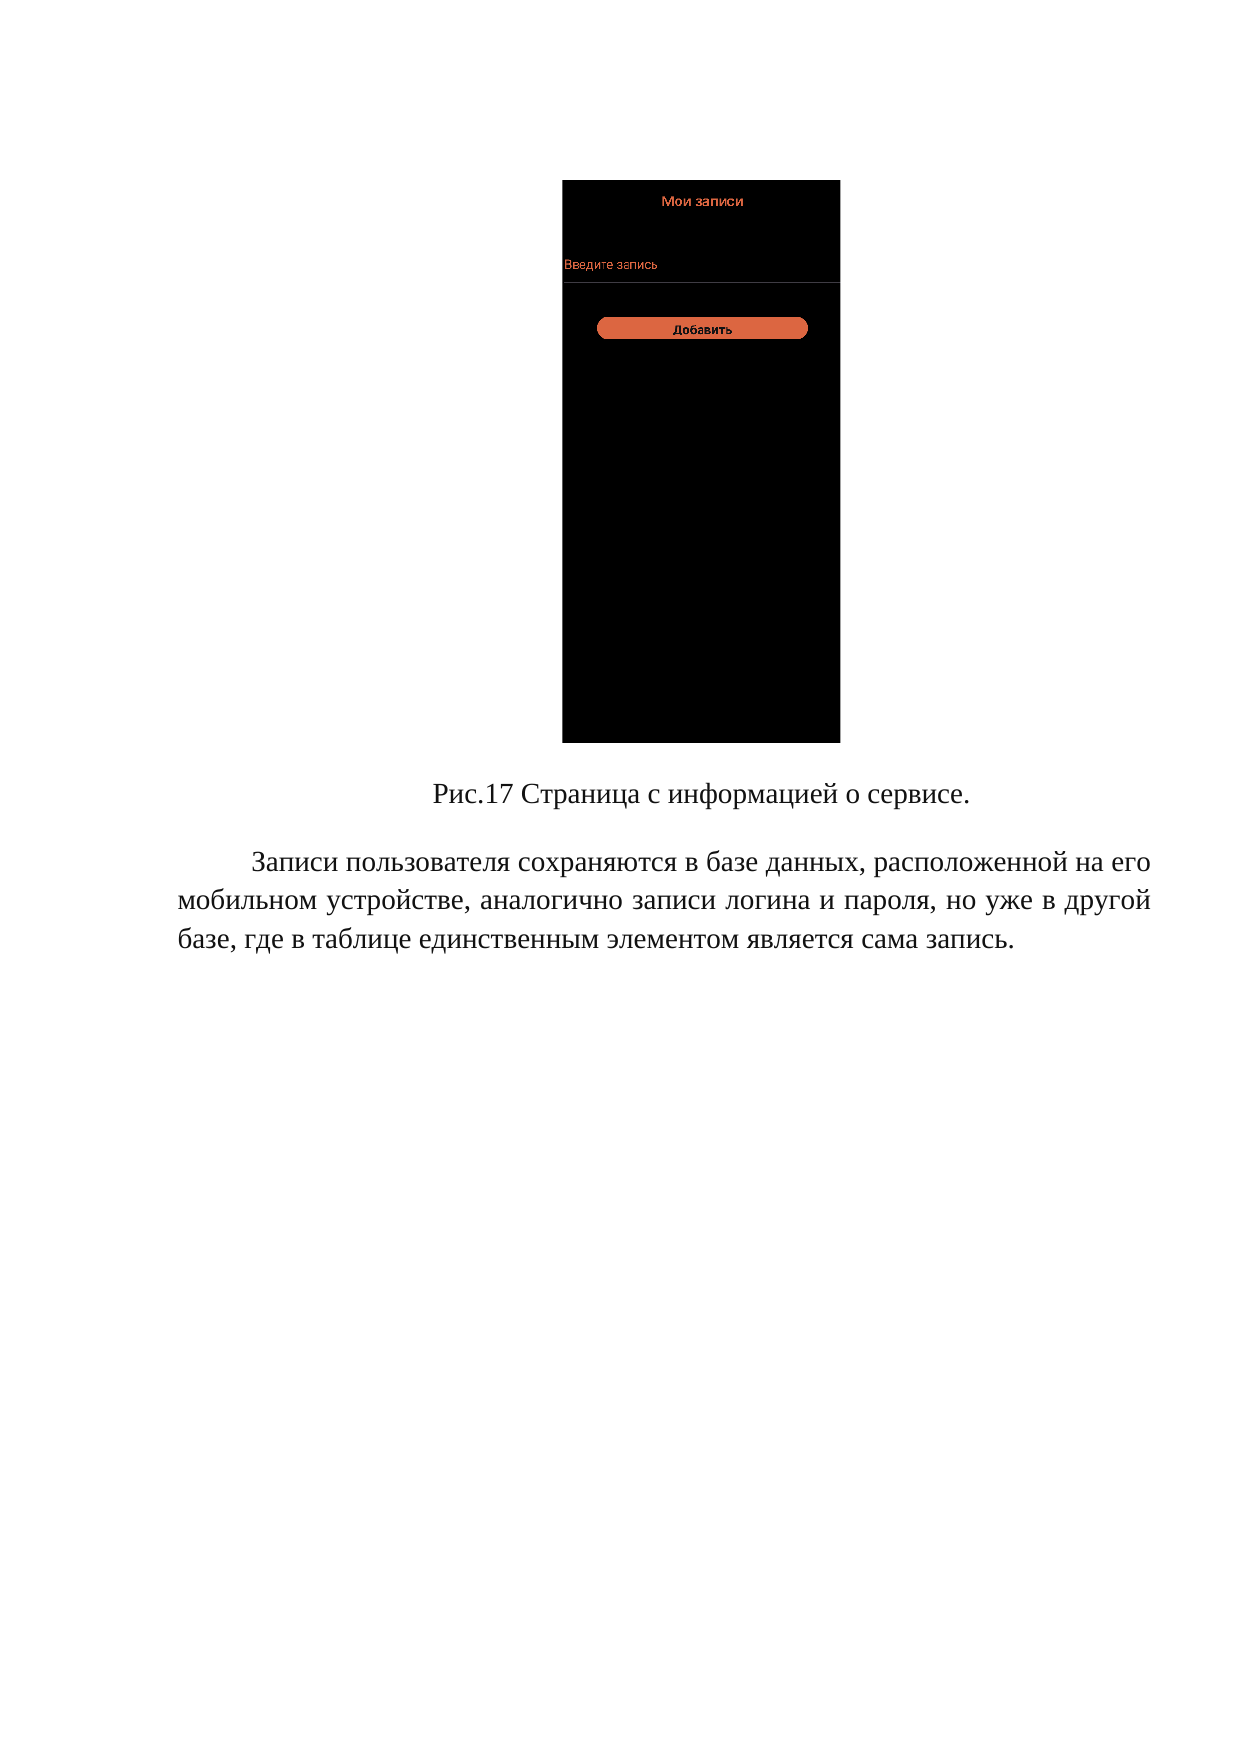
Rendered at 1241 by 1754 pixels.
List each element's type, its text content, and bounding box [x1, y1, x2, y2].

text Записи пользователя сохраняются в базе данных, расположенной на его мобильном устройстве, аналогично записи логина и пароля, но уже в другой базе, где в таблице единственным элементом является сама запись. [177, 844, 1152, 954]
picture [562, 180, 841, 743]
text Рис.17 Страница с информацией о сервисе. [177, 776, 1152, 809]
